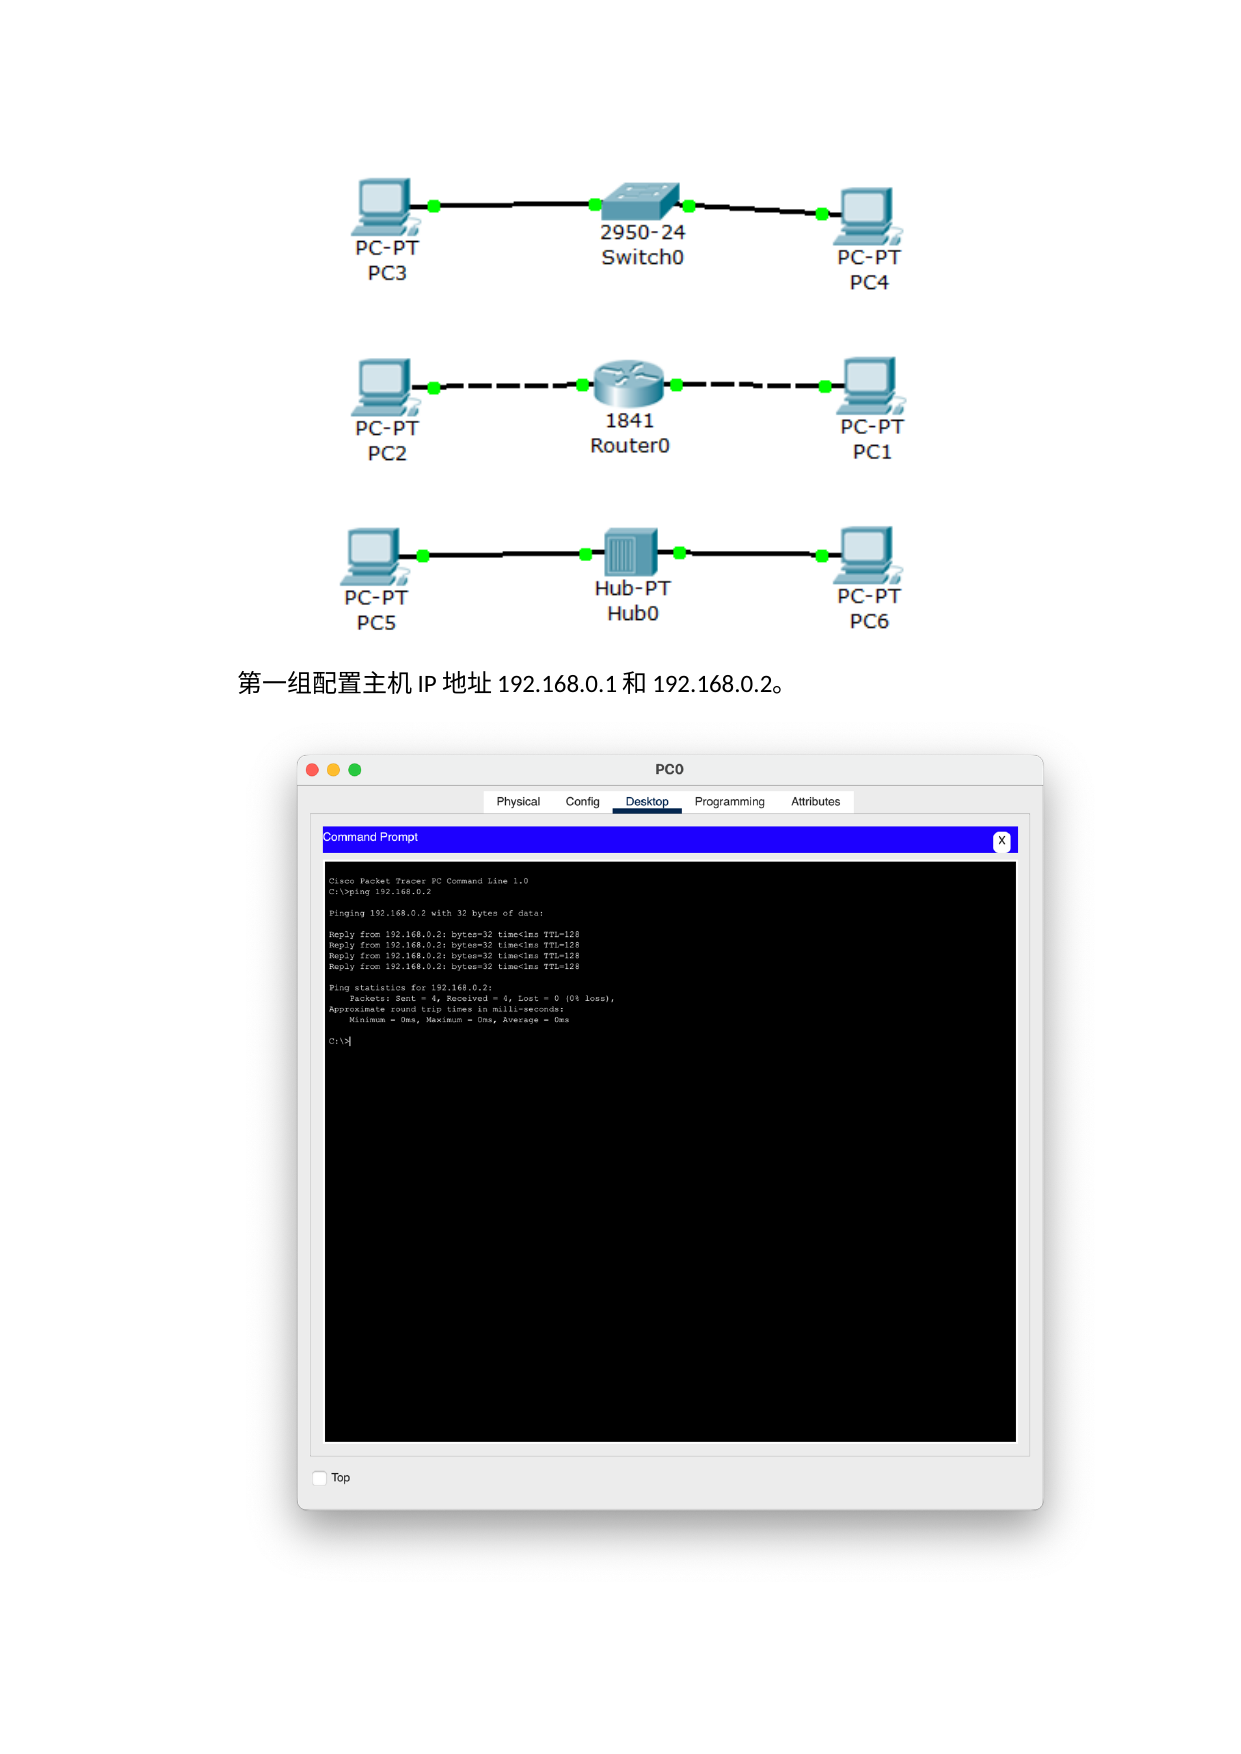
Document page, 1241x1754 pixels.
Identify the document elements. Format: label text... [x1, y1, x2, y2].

picture [335, 162, 935, 641]
picture [237, 714, 1103, 1589]
text 第一组配置主机IP地址192.168.0.1和192.168.0.2。 [187, 649, 1053, 714]
